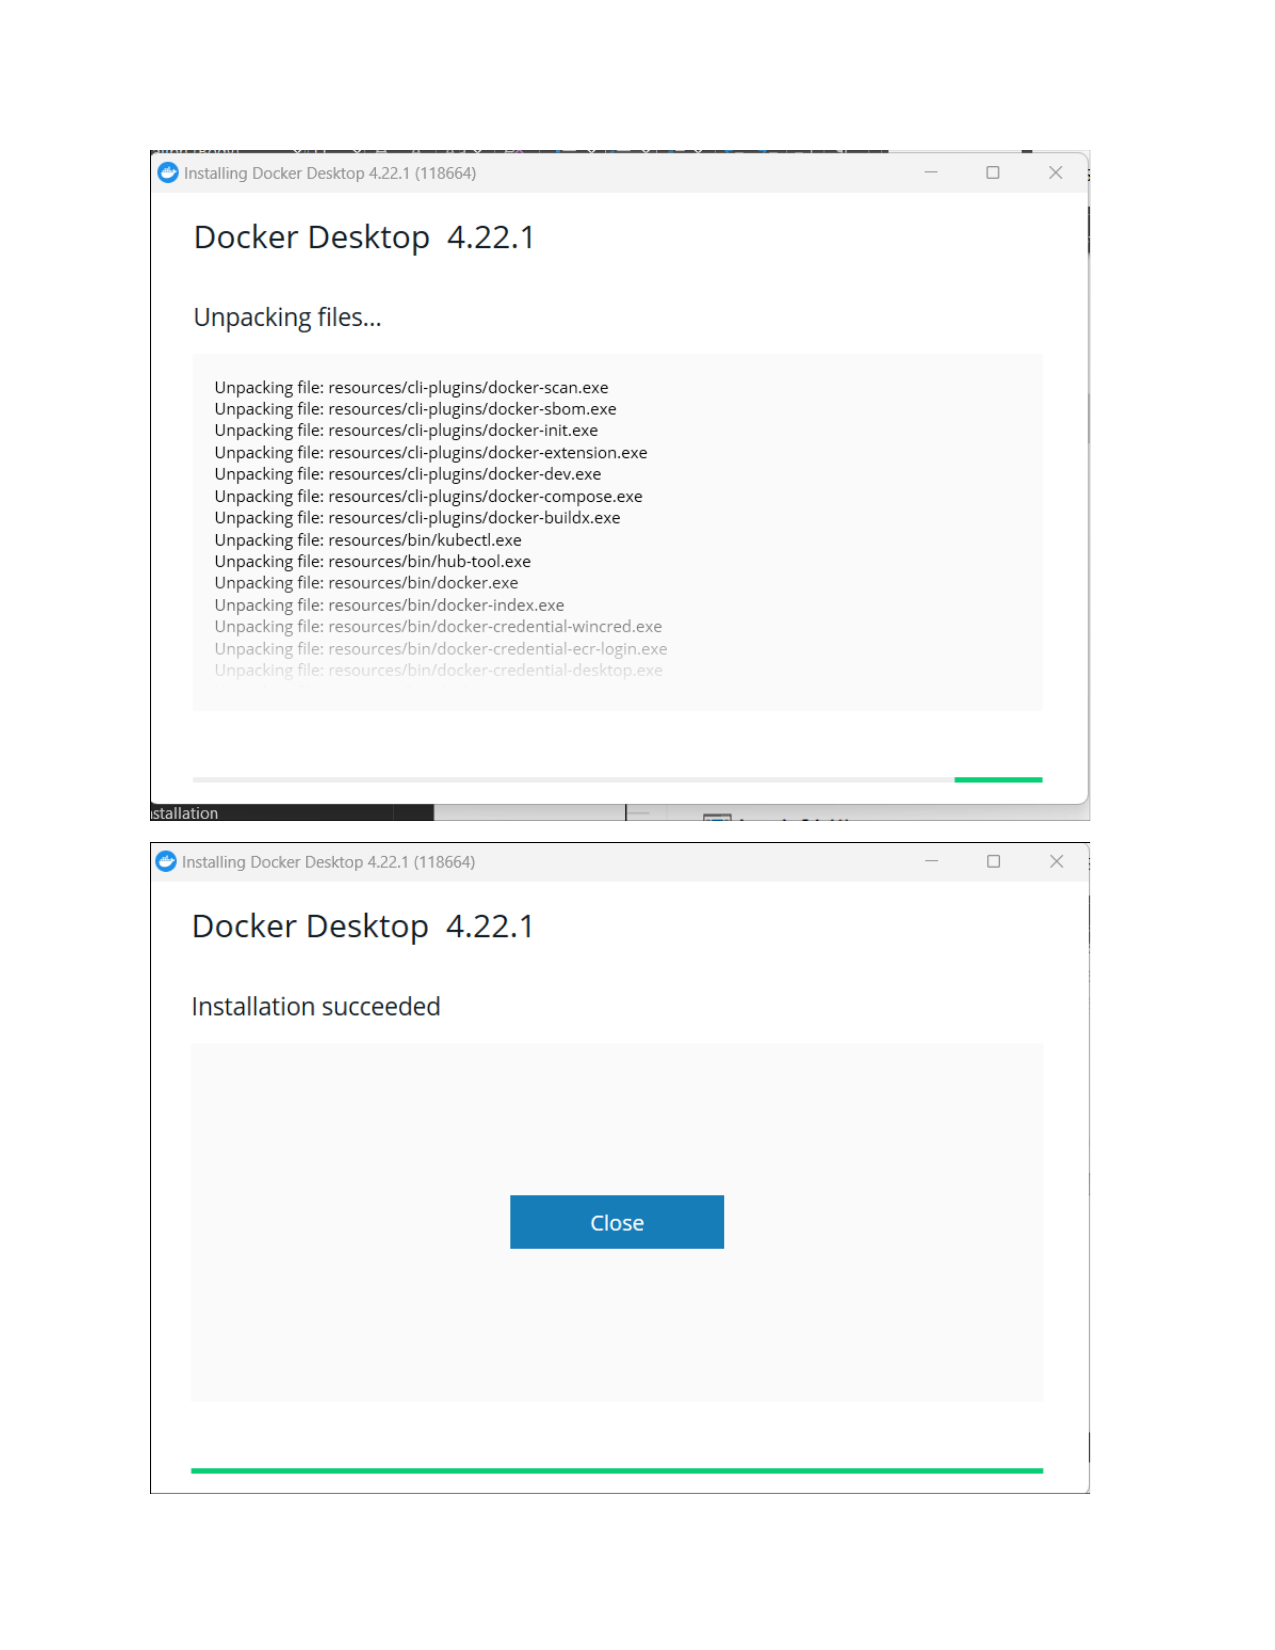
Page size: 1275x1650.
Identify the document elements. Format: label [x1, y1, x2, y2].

picture [150, 842, 1091, 1494]
picture [150, 150, 1091, 821]
